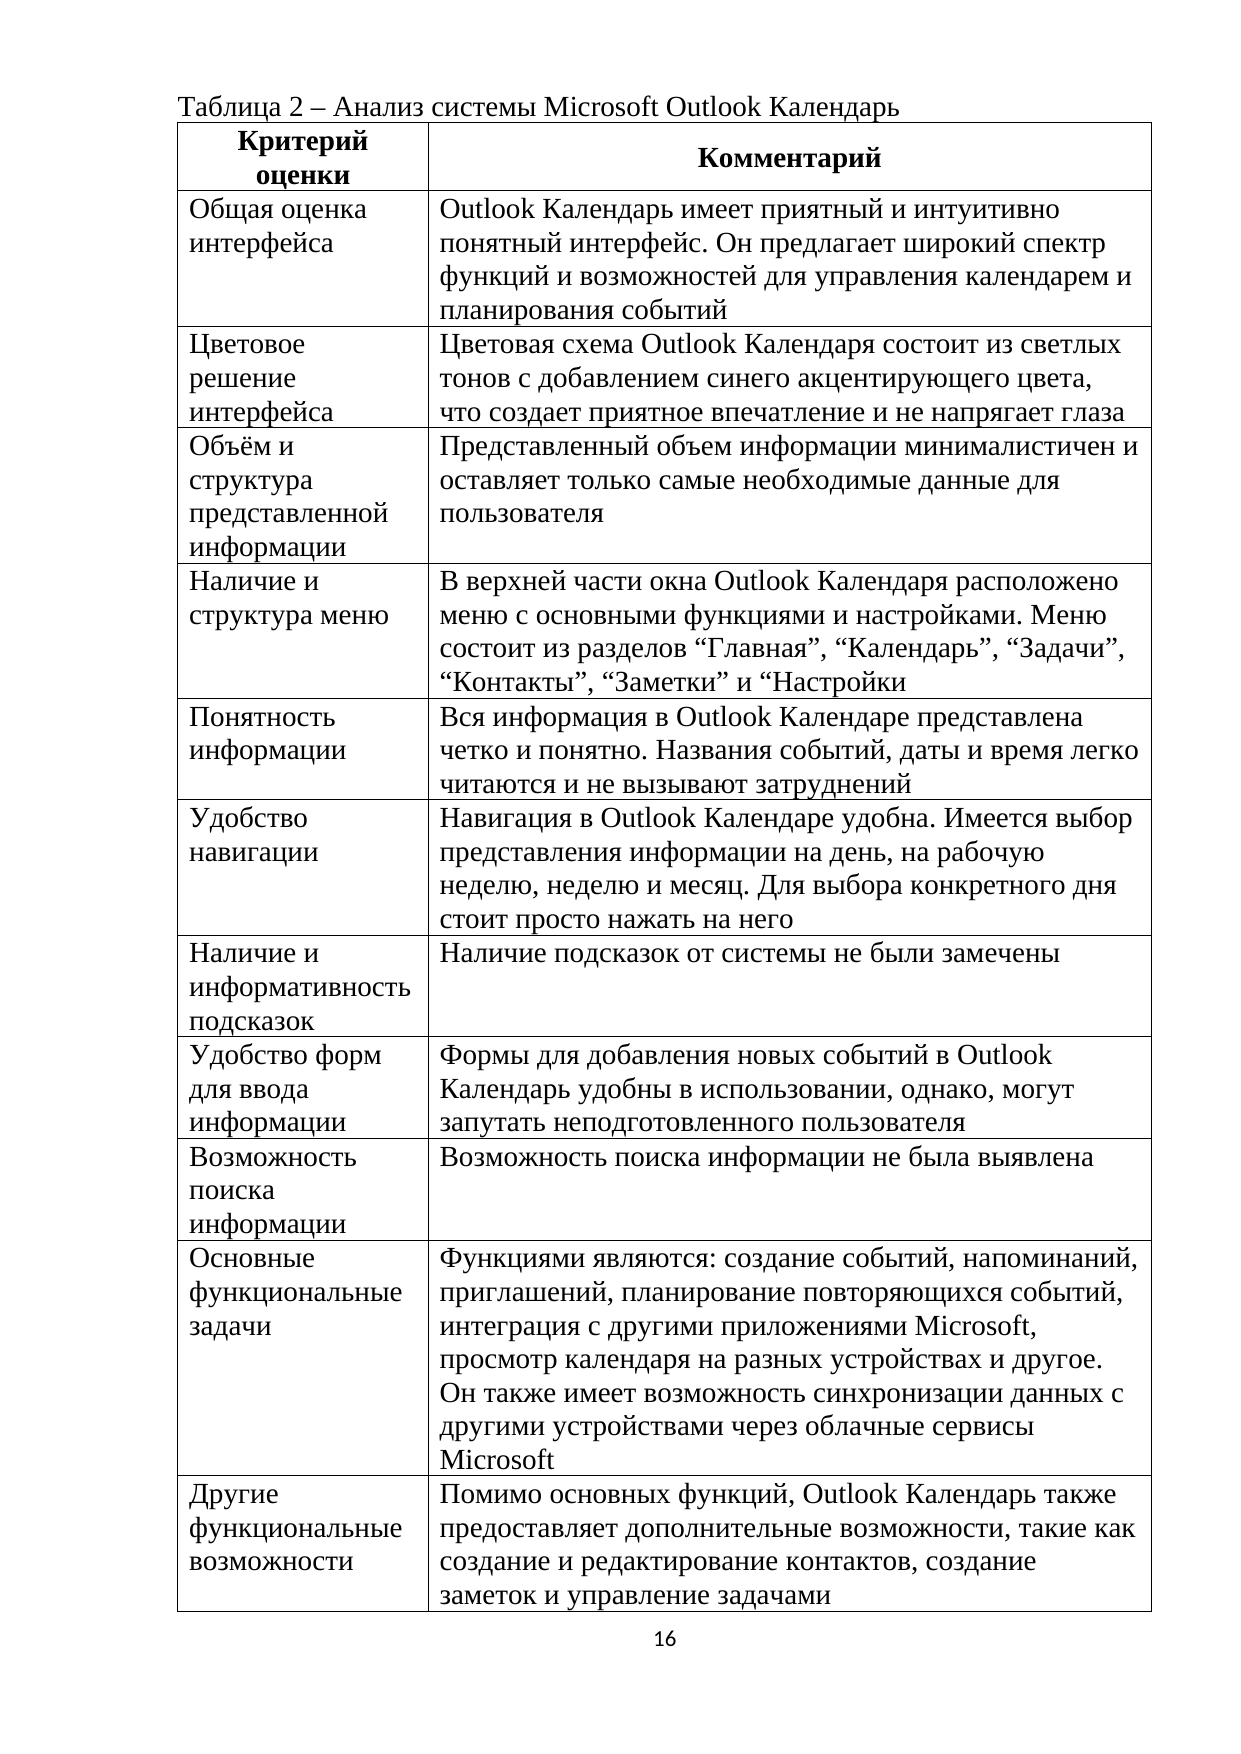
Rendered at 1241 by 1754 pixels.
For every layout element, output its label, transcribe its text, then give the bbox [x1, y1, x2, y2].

table_cell Основные функциональные задачи [178, 1241, 428, 1475]
table_cell Функциями являются: создание событий, напоминаний, приглашений, планирование повторяющихся событий, интеграция с другими приложениями Microsoft, просмотр календаря на разных устройствах и другое. Он также имеет возможность синхронизации данных с другими устройствами через облачные сервисы Microsoft [429, 1241, 1151, 1475]
table_cell Помимо основных функций, Outlook Календарь также предоставляет дополнительные возможности, такие как создание и редактирование контактов, создание заметок и управление задачами [429, 1476, 1151, 1611]
table_cell В верхней части окна Outlook Календаря расположено меню с основными функциями и настройками. Меню состоит из разделов “Главная”, “Календарь”, “Задачи”, “Контакты”, “Заметки” и “Настройки [429, 564, 1151, 698]
table_cell Возможность поиска информации [178, 1139, 428, 1239]
table_cell Наличие подсказок от системы не были замечены [429, 936, 1151, 1036]
table_cell Наличие и информативность подсказок [178, 936, 428, 1036]
table_header Комментарий [429, 123, 1151, 190]
table_cell Представленный объем информации минималистичен и оставляет только самые необходимые данные для пользователя [429, 428, 1151, 562]
table_cell Outlook Календарь имеет приятный и интуитивно понятный интерфейс. Он предлагает широкий спектр функций и возможностей для управления календарем и планирования событий [429, 191, 1151, 326]
table_cell Удобство навигации [178, 800, 428, 934]
table_header Критерий оценки [178, 123, 428, 190]
table_cell Понятность информации [178, 699, 428, 799]
table_cell Возможность поиска информации не была выявлена [429, 1139, 1151, 1239]
table_cell Цветовая схема Outlook Календаря состоит из светлых тонов с добавлением синего акцентирующего цвета, что создает приятное впечатление и не напрягает глаза [429, 327, 1151, 427]
table_cell Удобство форм для ввода информации [178, 1037, 428, 1138]
table_cell Цветовое решение интерфейса [178, 327, 428, 427]
table_cell Формы для добавления новых событий в Outlook Календарь удобны в использовании, однако, могут запутать неподготовленного пользователя [429, 1037, 1151, 1138]
table_cell Вся информация в Outlook Календаре представлена четко и понятно. Названия событий, даты и время легко читаются и не вызывают затруднений [429, 699, 1151, 799]
table_cell Объём и структура представленной информации [178, 428, 428, 562]
table_cell Наличие и структура меню [178, 564, 428, 698]
table_cell Другие функциональные возможности [178, 1476, 428, 1611]
table_cell Общая оценка интерфейса [178, 191, 428, 326]
text Таблица 2 – Анализ системы Microsoft Outlook Календарь [177, 89, 1152, 122]
table_cell Навигация в Outlook Календаре удобна. Имеется выбор представления информации на день, на рабочую неделю, неделю и месяц. Для выбора конкретного дня стоит просто нажать на него [429, 800, 1151, 934]
